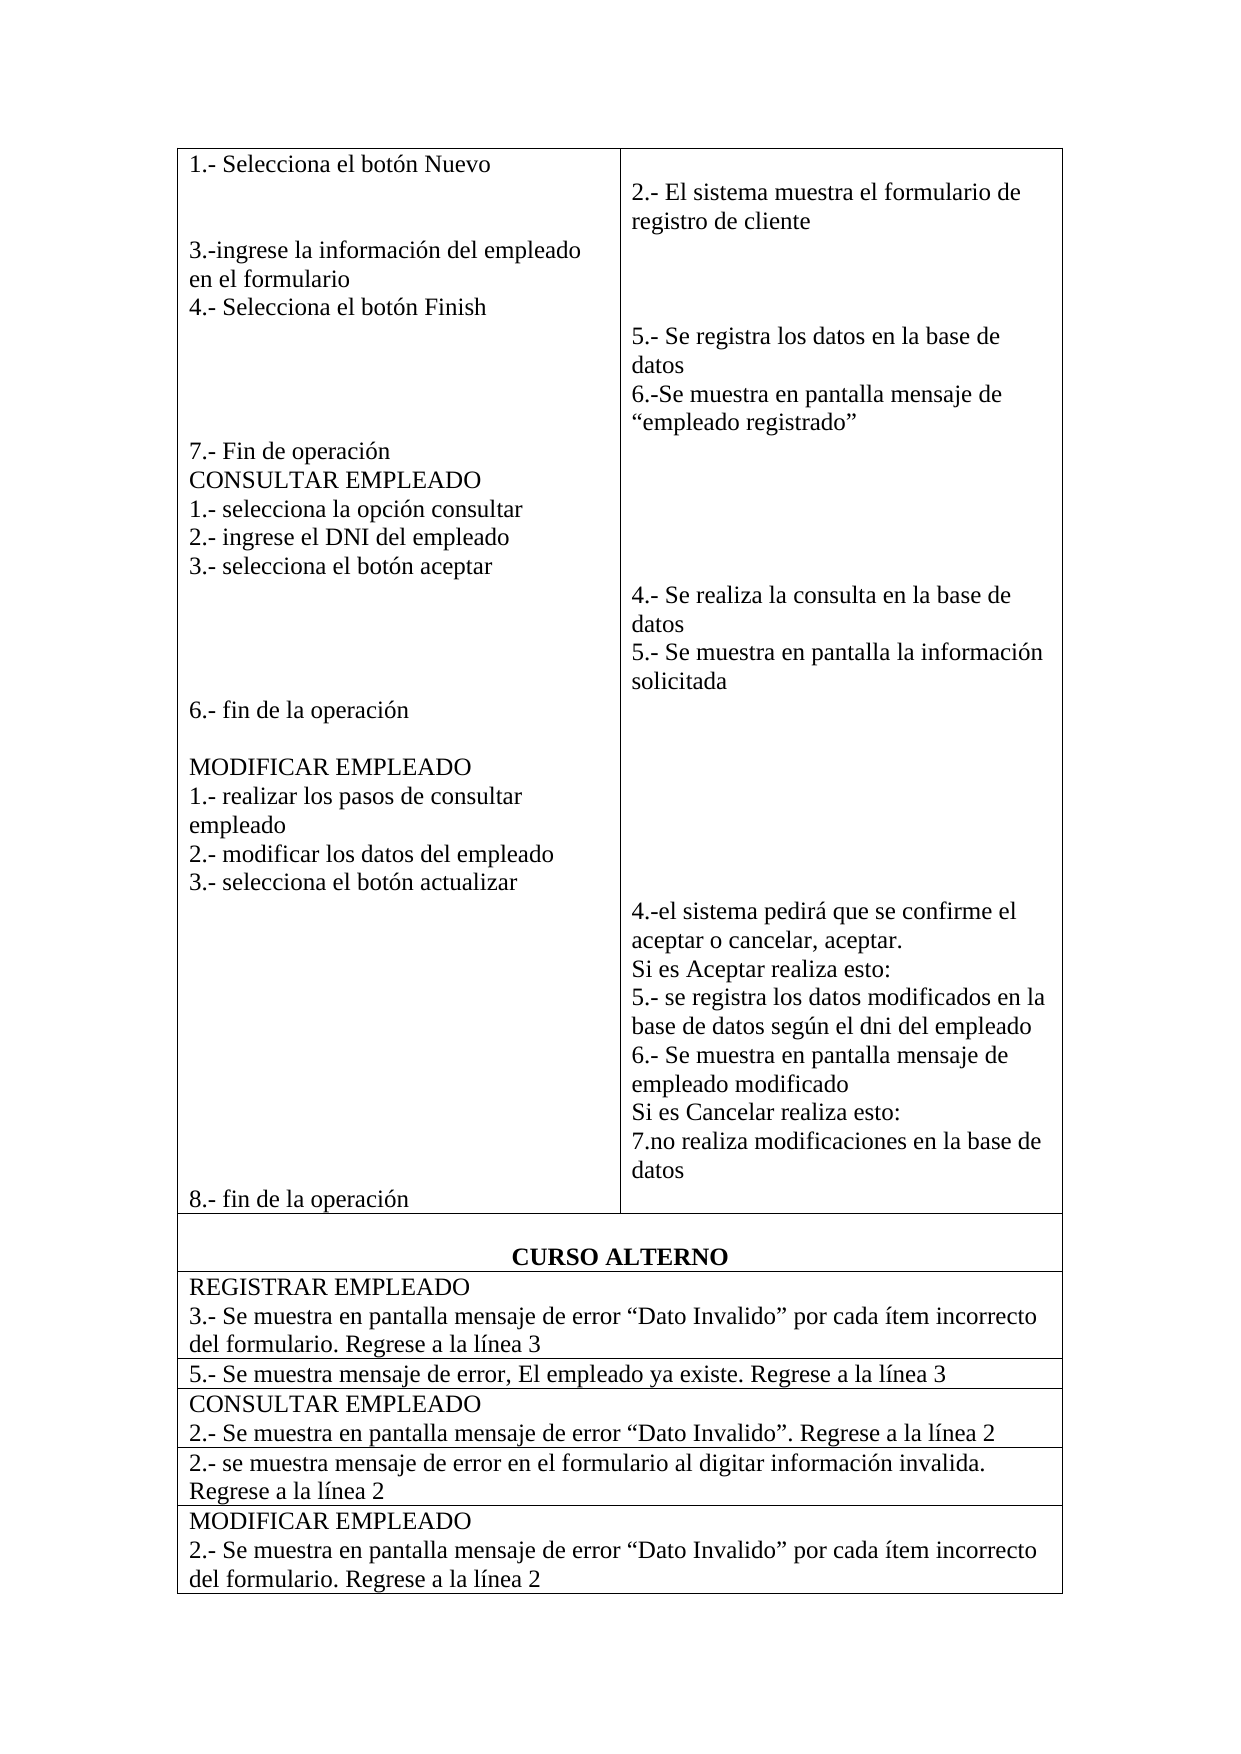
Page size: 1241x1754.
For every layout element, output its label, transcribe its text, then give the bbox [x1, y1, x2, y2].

table_cell MODIFICAR EMPLEADO 2.- Se muestra en pantalla mensaje de error “Dato Invalido” por cada ítem incorrecto del formulario. Regrese a la línea 2 [178, 1506, 1062, 1592]
table_cell REGISTRAR EMPLEADO 3.- Se muestra en pantalla mensaje de error “Dato Invalido” por cada ítem incorrecto del formulario. Regrese a la línea 3 [178, 1272, 1062, 1358]
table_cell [621, 149, 1062, 1212]
table_cell 5.- Se muestra mensaje de error, El empleado ya existe. Regrese a la línea 3 [178, 1359, 1062, 1388]
table_cell CONSULTAR EMPLEADO 2.- Se muestra en pantalla mensaje de error “Dato Invalido”. Regrese a la línea 2 [178, 1389, 1062, 1447]
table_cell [178, 149, 620, 1212]
table_cell 2.- se muestra mensaje de error en el formulario al digitar información invalida. Regrese a la línea 2 [178, 1448, 1062, 1505]
table_cell CURSO ALTERNO [178, 1214, 1062, 1271]
